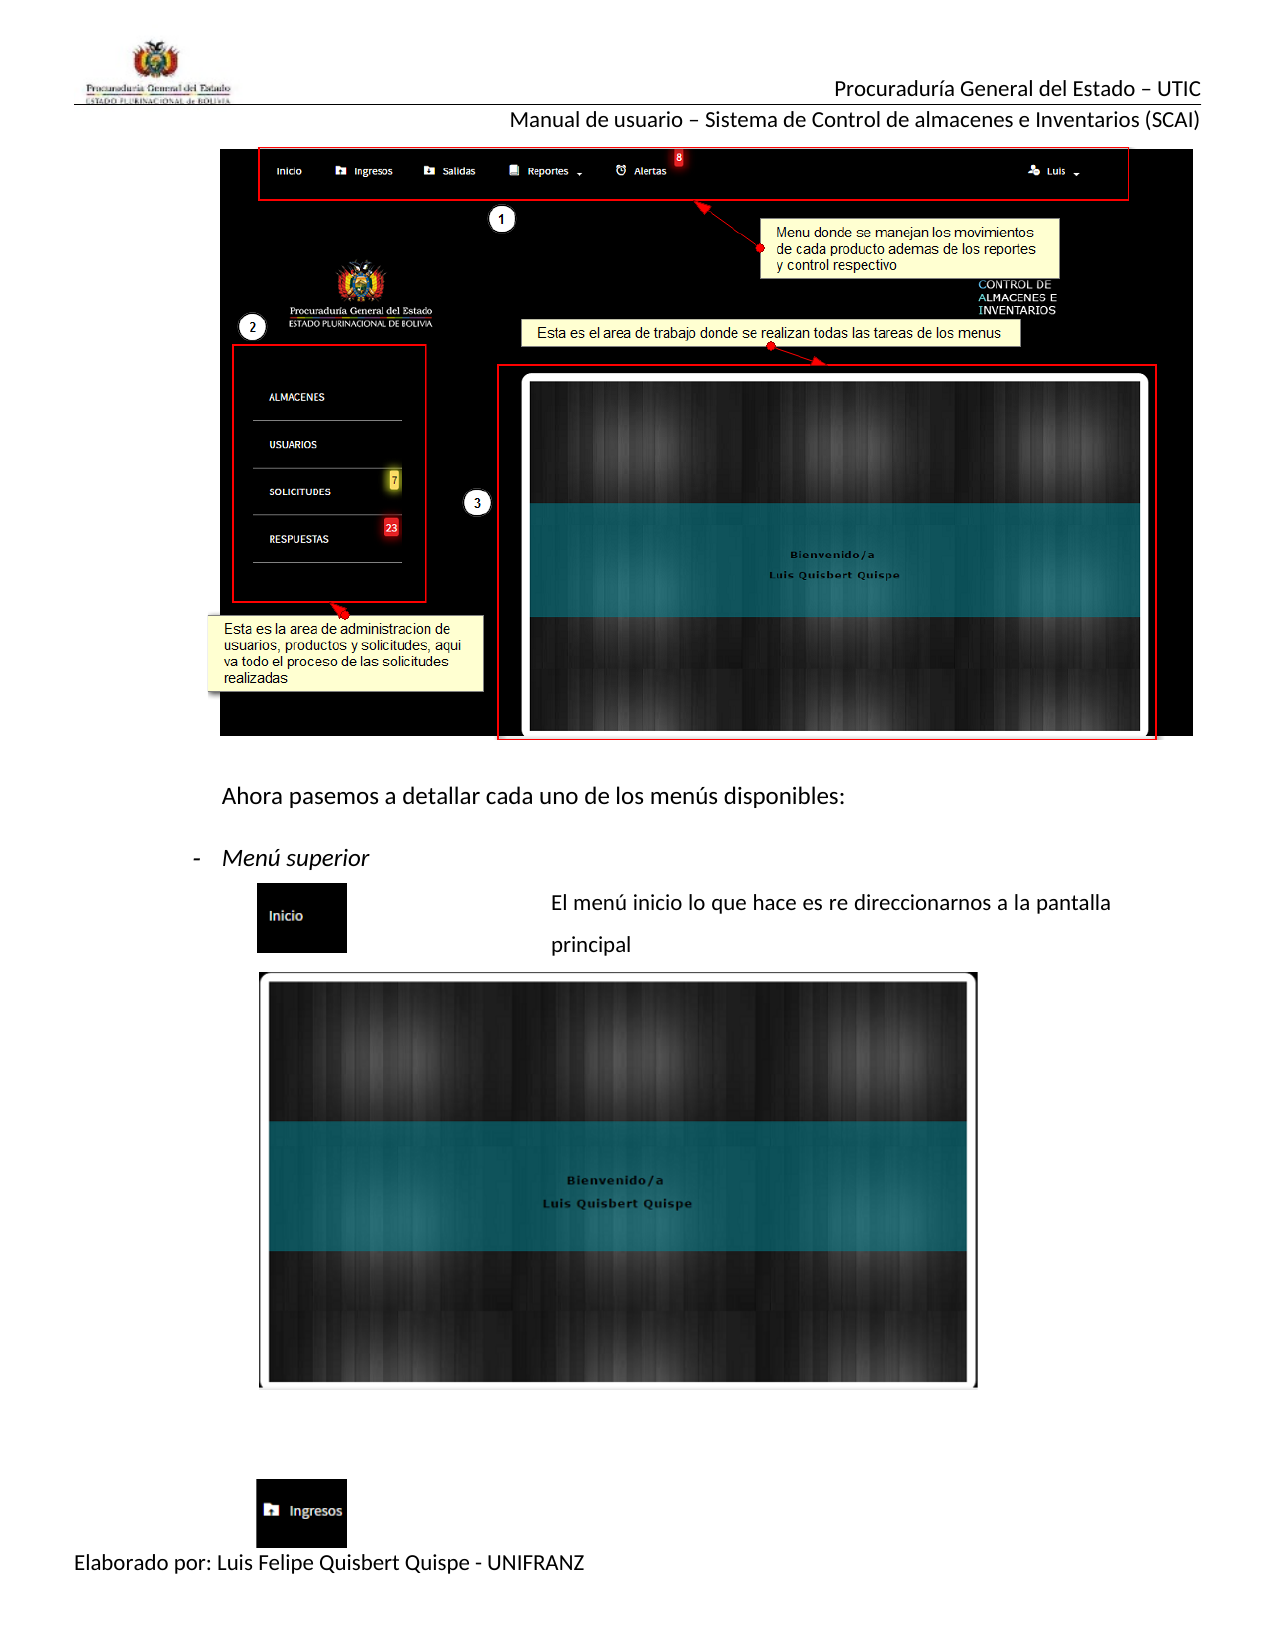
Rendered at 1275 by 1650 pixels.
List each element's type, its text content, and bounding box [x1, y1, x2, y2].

picture [259, 972, 978, 1390]
picture [257, 883, 347, 953]
list Menú superior [192, 843, 1113, 873]
list El menú inicio lo que hace es re direccionarnos a la pantalla principal [259, 888, 1113, 958]
text Ahora pasemos a detallar cada uno de los menús disponibles: [74, 780, 1113, 811]
picture [73, 4, 1193, 750]
picture [256, 1479, 347, 1548]
